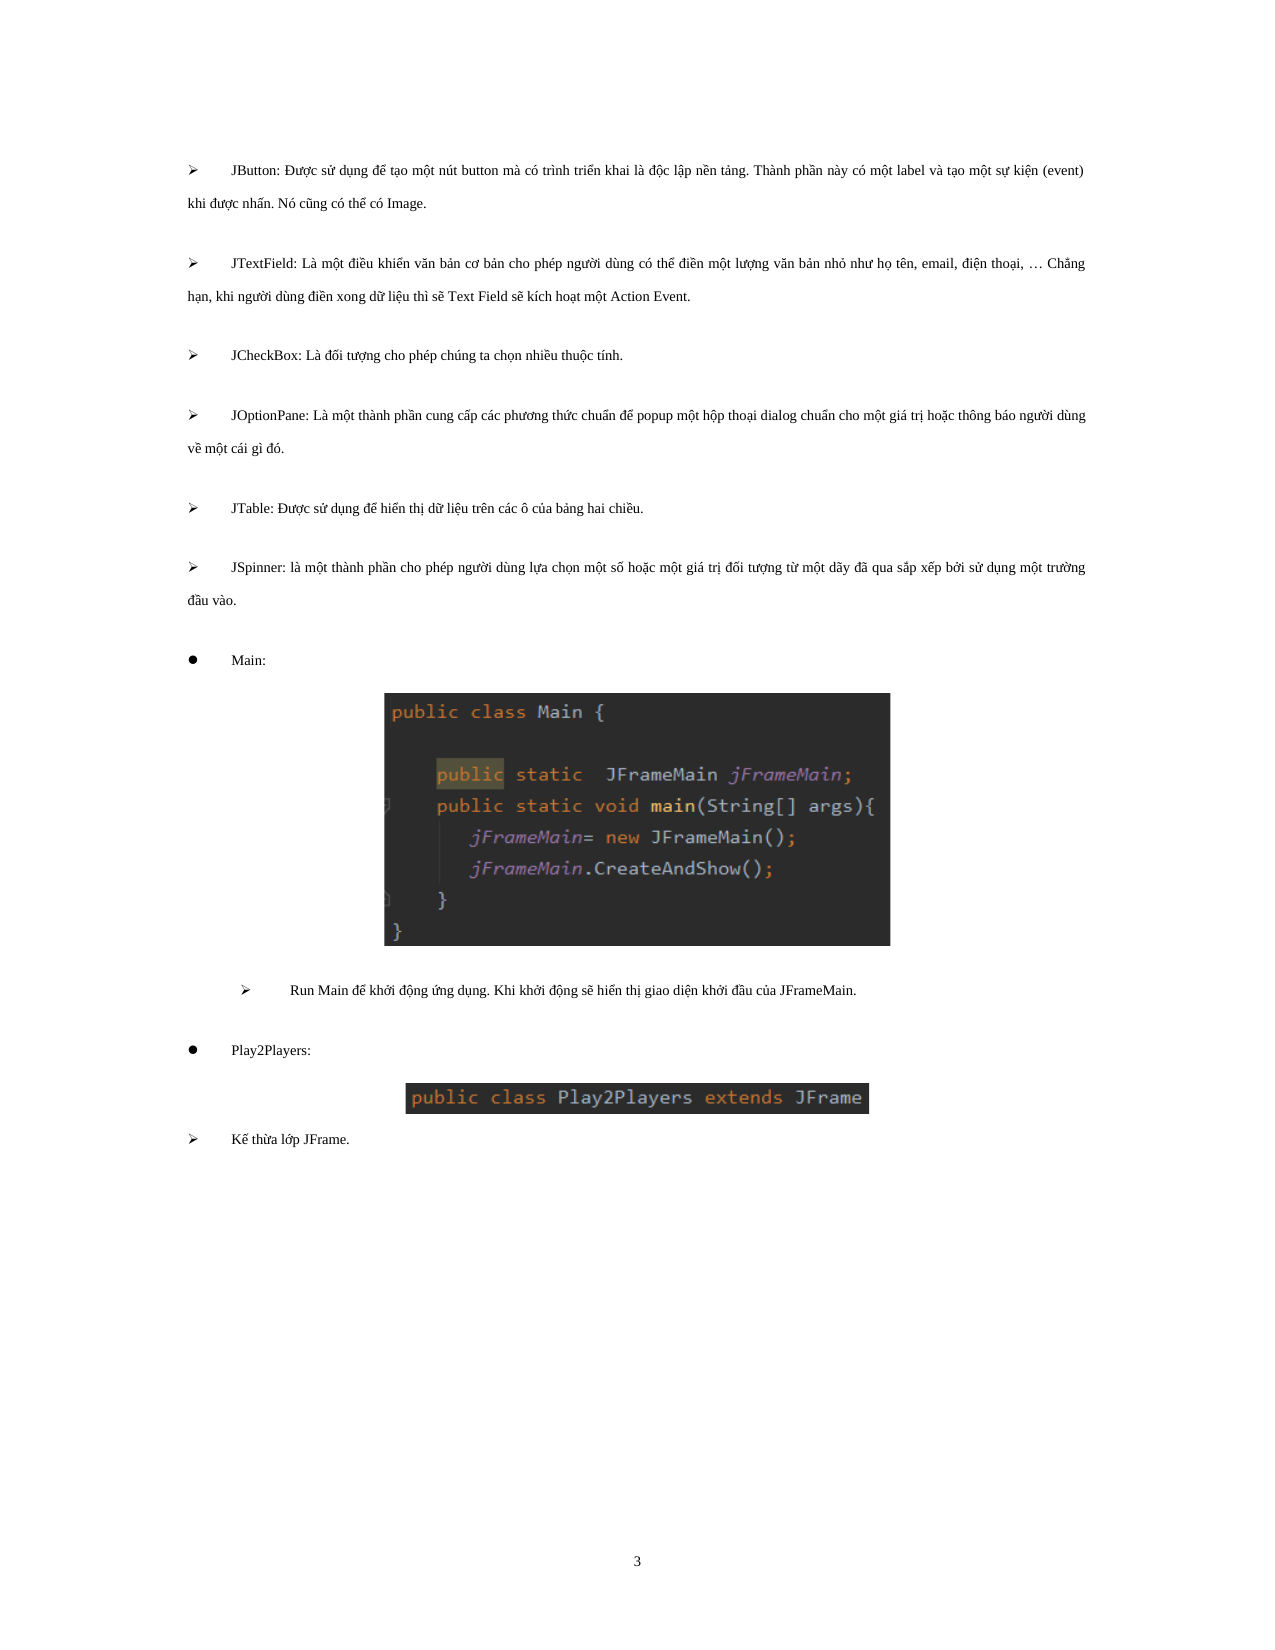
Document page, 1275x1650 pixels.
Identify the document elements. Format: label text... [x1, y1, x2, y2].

list JCheckBox: Là đối tượng cho phép chúng ta chọn nhiều thuộc tính. [187, 335, 1087, 364]
list JButton: Được sử dụng để tạo một nút button mà có trình triển khai là độc lập nền tảng. Thành phần này có một label và tạo một sự kiện (event) khi được nhấn. Nó cũng có thể có Image. [187, 150, 1087, 212]
picture [384, 693, 891, 946]
list Run Main để khởi động ứng dụng. Khi khởi động sẽ hiển thị giao diện khởi đầu của JFrameMain. [240, 970, 1087, 999]
picture [405, 1083, 870, 1114]
list JTextField: Là một điều khiển văn bản cơ bản cho phép người dùng có thể điền một lượng văn bản nhỏ như họ tên, email, điện thoại, … Chẳng hạn, khi người dùng điền xong dữ liệu thì sẽ Text Field sẽ kích hoạt một Action Event. [187, 243, 1087, 304]
list Kế thừa lớp JFrame. [187, 1119, 1087, 1148]
list JTable: Được sử dụng để hiển thị dữ liệu trên các ô của bảng hai chiều. [187, 487, 1087, 516]
list Main: [187, 639, 1087, 668]
list JOptionPane: Là một thành phần cung cấp các phương thức chuẩn để popup một hộp thoại dialog chuẩn cho một giá trị hoặc thông báo người dùng về một cái gì đó. [187, 395, 1087, 457]
list JSpinner: là một thành phần cho phép người dùng lựa chọn một số hoặc một giá trị đối tượng từ một dãy đã qua sắp xếp bởi sử dụng một trường đầu vào. [187, 547, 1087, 609]
list Play2Players: [187, 1029, 1087, 1058]
